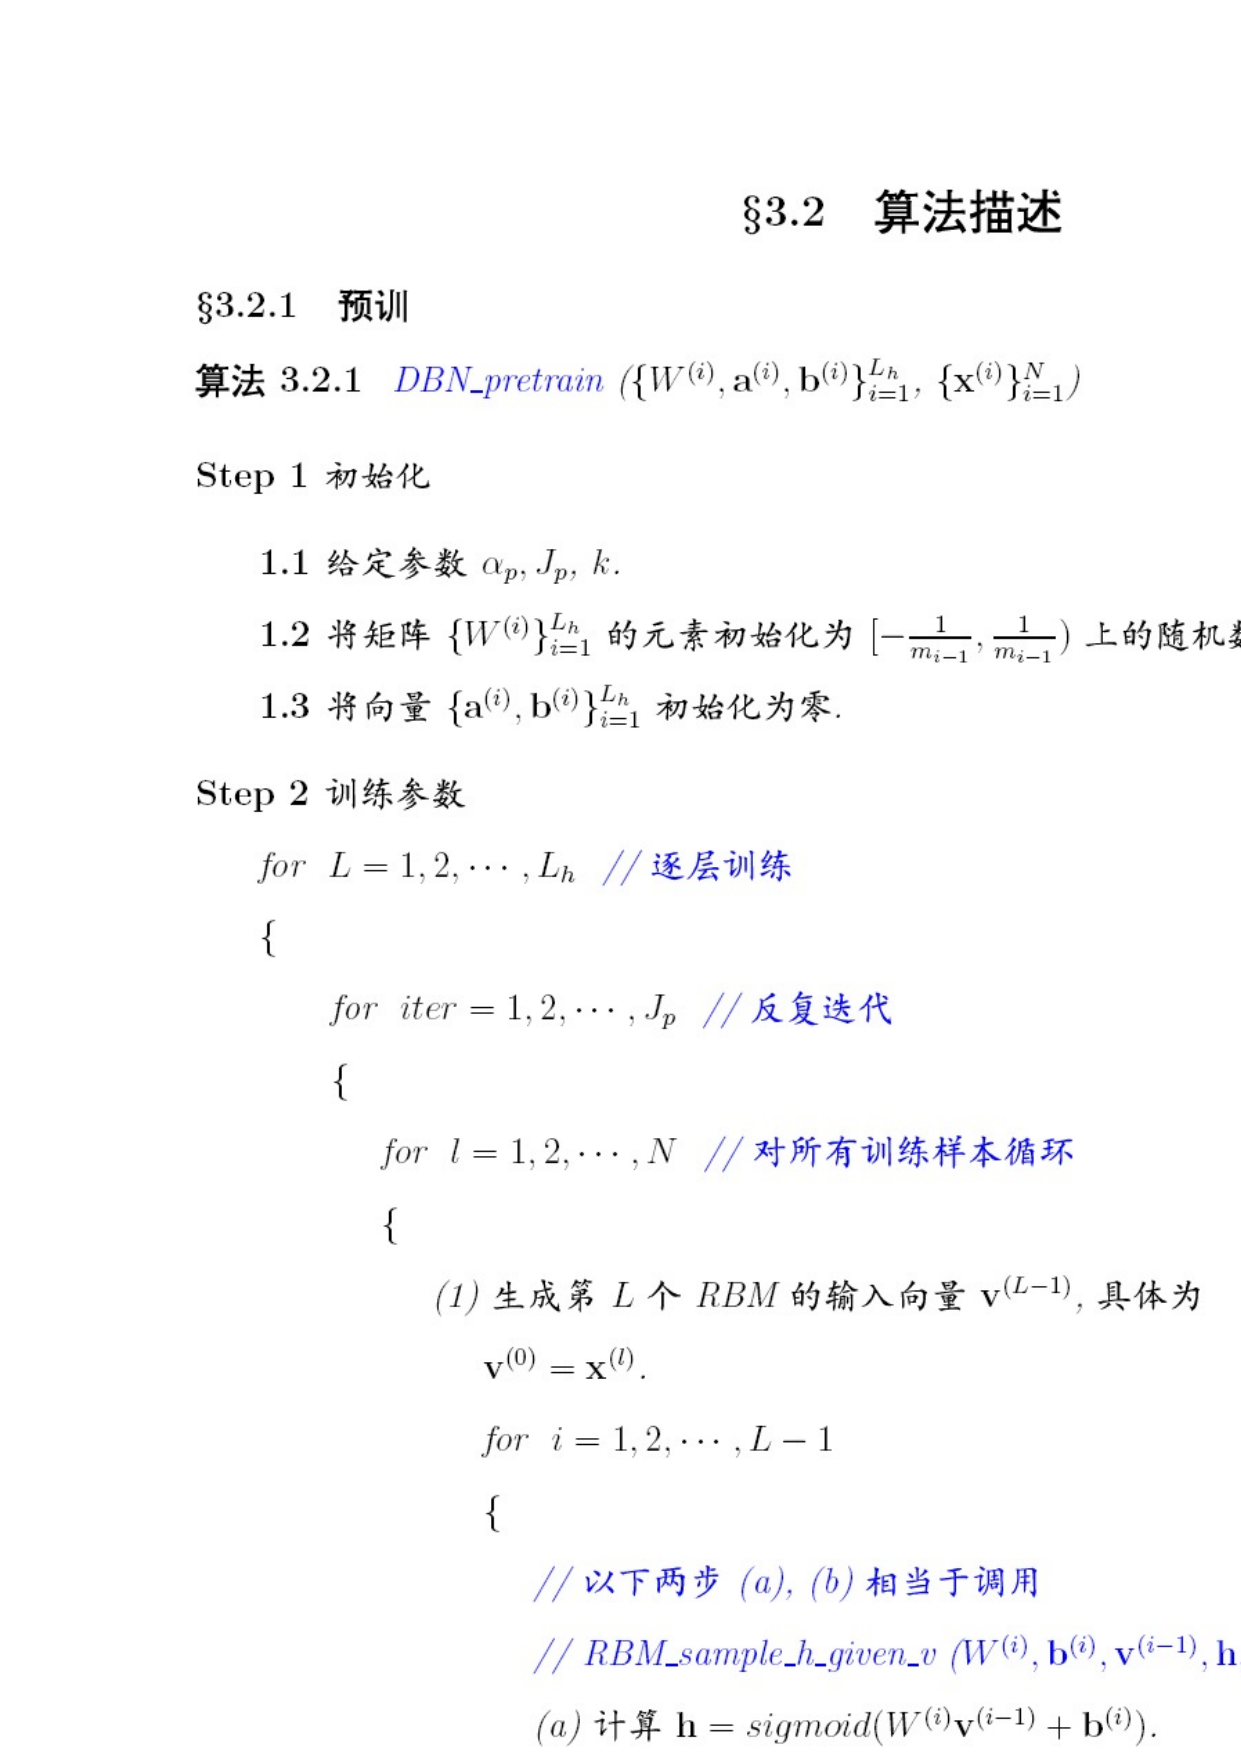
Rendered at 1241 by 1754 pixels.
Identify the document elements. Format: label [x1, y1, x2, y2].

picture [187, 165, 1241, 1754]
